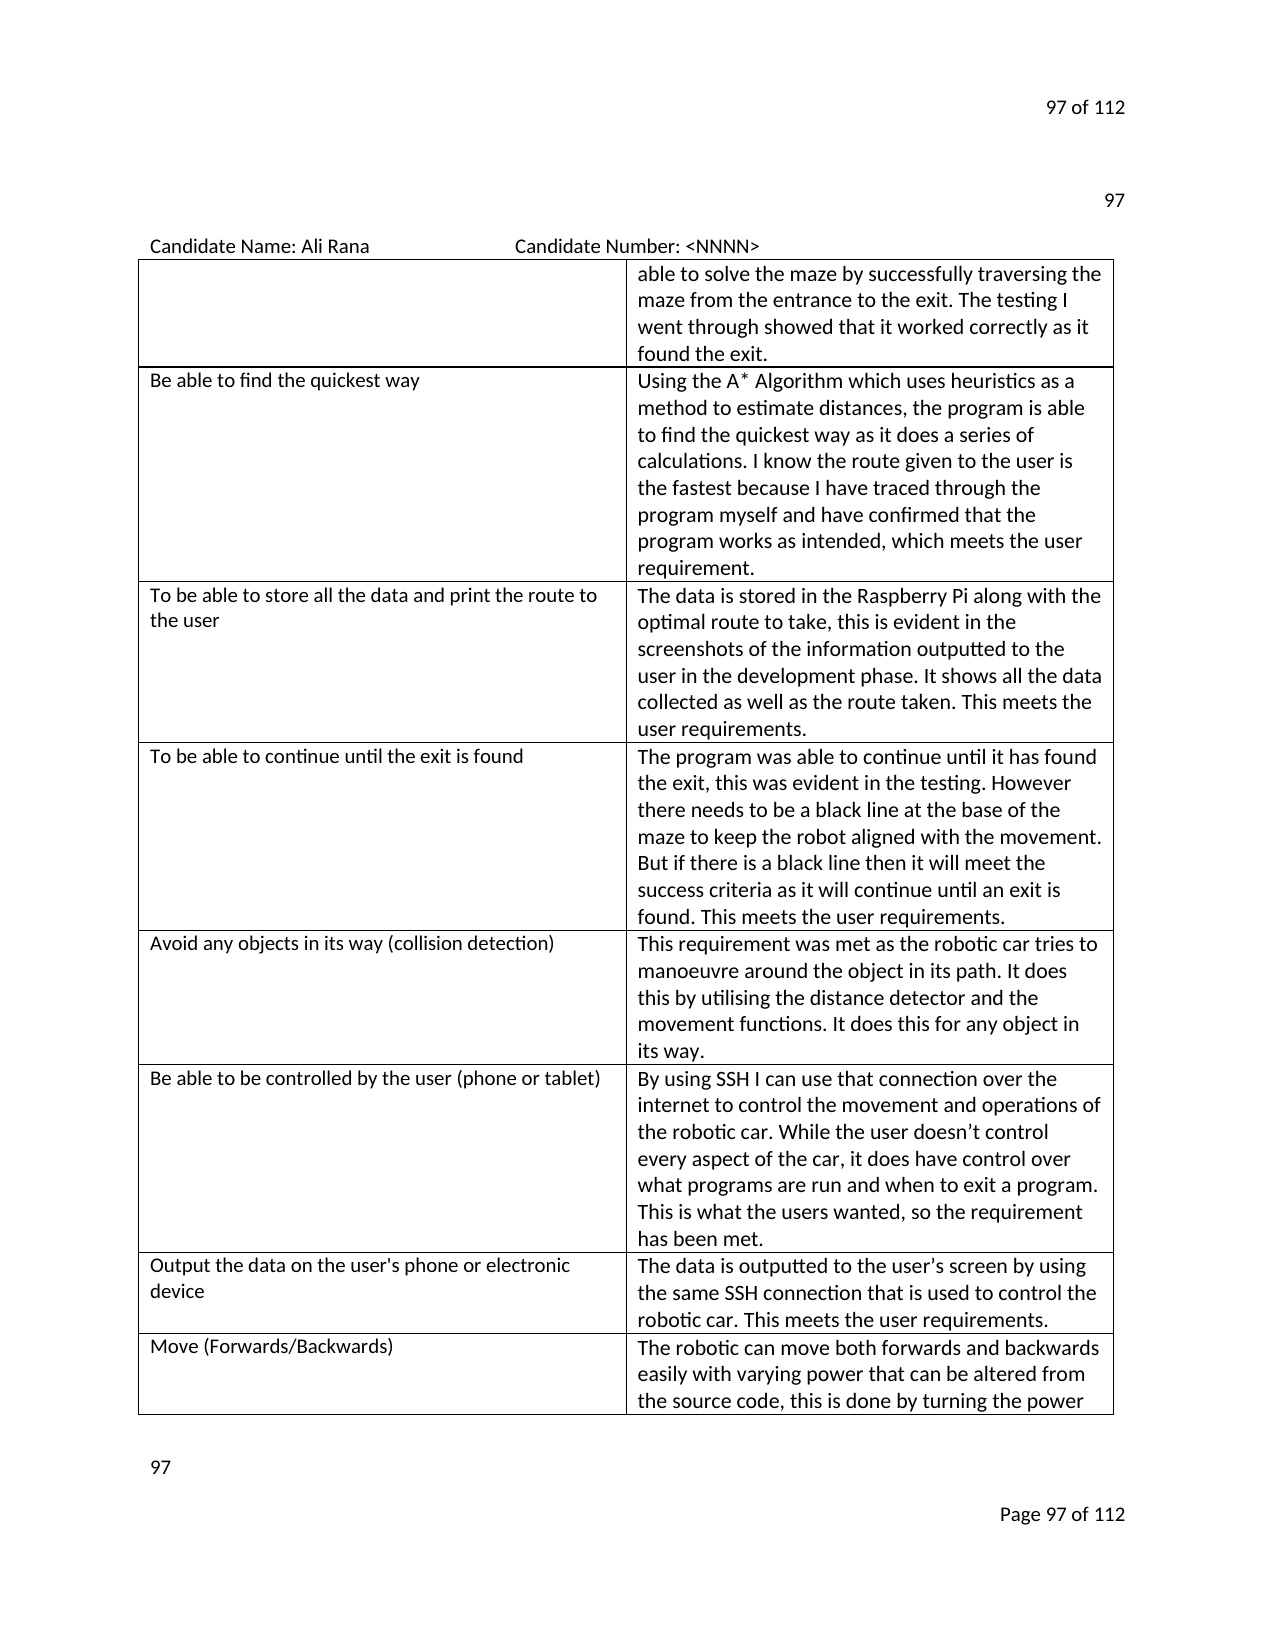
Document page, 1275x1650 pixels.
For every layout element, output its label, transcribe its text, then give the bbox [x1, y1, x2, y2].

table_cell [139, 260, 626, 366]
table_cell Avoid any objects in its way (collision detection) [139, 931, 626, 1064]
table_cell The data is stored in the Raspberry Pi along with the optimal route to take, this is evident in the screenshots of the information outputted to the user in the development phase. It shows all the data collected as well as the route taken. This meets the user requirements. [627, 582, 1113, 742]
table_cell The program was able to continue until it has found the exit, this was evident in the testing. However there needs to be a black line at the base of the maze to keep the robot aligned with the movement. But if there is a black line then it will meet the success criteria as it will continue until an exit is found. This meets the user requirements. [627, 743, 1113, 929]
table_cell Output the data on the user's phone or electronic device [139, 1253, 626, 1333]
table_cell By using SSH I can use that connection over the internet to control the movement and operations of the robotic car. While the user doesn’t control every aspect of the car, it does have control over what programs are run and when to exit a program. This is what the users wanted, so the requirement has been met. [627, 1065, 1113, 1252]
table_cell This requirement was met as the robotic car tries to manoeuvre around the object in its path. It does this by utilising the distance detector and the movement functions. It does this for any object in its way. [627, 931, 1113, 1064]
table_cell To be able to store all the data and print the route to the user [139, 582, 626, 742]
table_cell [139, 1334, 626, 1414]
table_cell To be able to continue until the exit is found [139, 743, 626, 929]
table_cell Be able to be controlled by the user (phone or tablet) [139, 1065, 626, 1252]
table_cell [627, 1334, 1113, 1414]
table_cell The data is outputted to the user’s screen by using the same SSH connection that is used to control the robotic car. This meets the user requirements. [627, 1253, 1113, 1333]
table_cell Be able to find the quickest way [139, 368, 626, 581]
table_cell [627, 260, 1113, 366]
table_cell Using the A* Algorithm which uses heuristics as a method to estimate distances, the program is able to find the quickest way as it does a series of calculations. I know the route given to the user is the fastest because I have traced through the program myself and have confirmed that the program works as intended, which meets the user requirement. [627, 368, 1113, 581]
